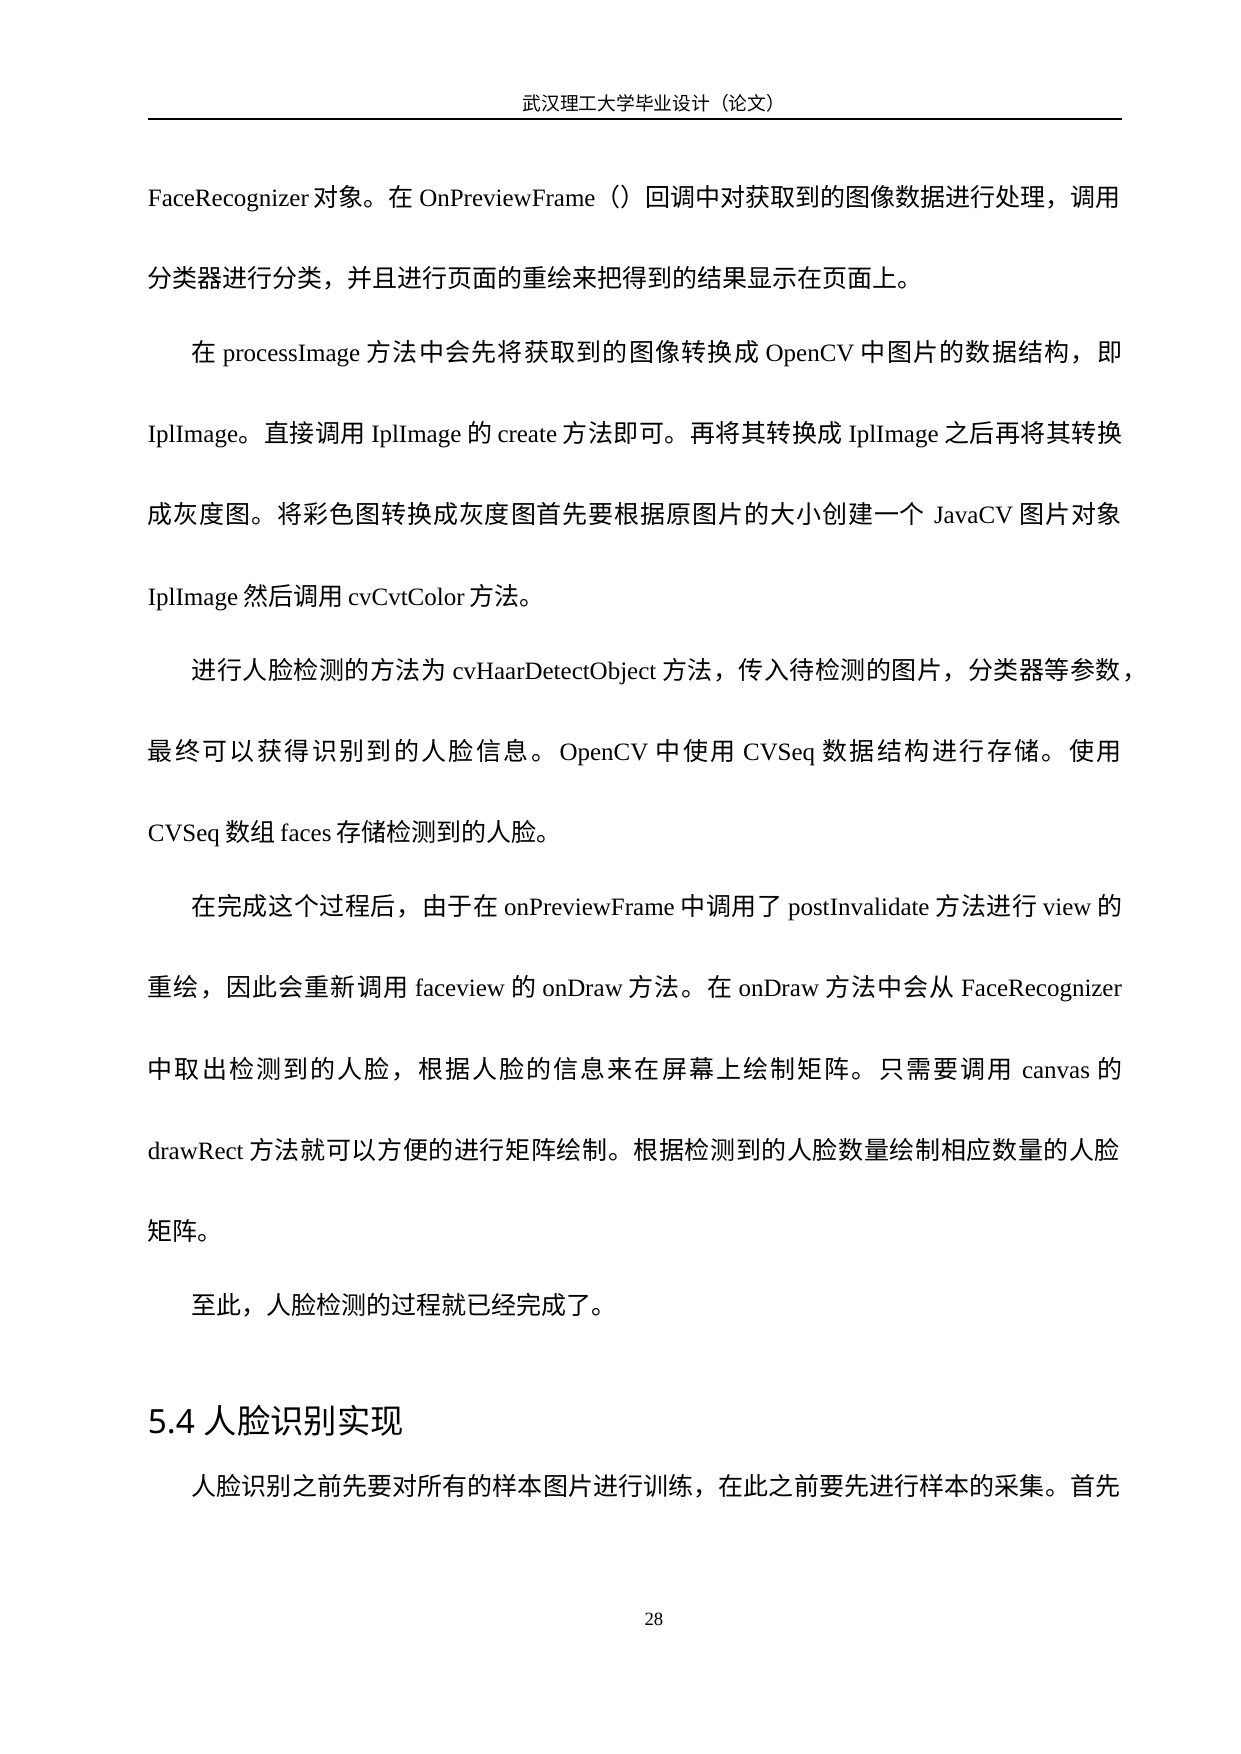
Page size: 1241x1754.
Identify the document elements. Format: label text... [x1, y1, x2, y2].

text 至此，人脸检测的过程就已经完成了。 [148, 1271, 1122, 1336]
subtitle 5.4 人脸识别实现 [148, 1386, 1122, 1451]
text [148, 1452, 1122, 1517]
text 在完成这个过程后，由于在onPreviewFrame中调用了postInvalidate方法进行view的重绘，因此会重新调用faceview的onDraw方法。在onDraw方法中会从FaceRecognizer中取出检测到的人脸，根据人脸的信息来在屏幕上绘制矩阵。只需要调用canvas的drawRect方法就可以方便的进行矩阵绘制。根据检测到的人脸数量绘制相应数量的人脸矩阵。 [148, 872, 1122, 1262]
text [148, 163, 1122, 309]
text 在processImage方法中会先将获取到的图像转换成OpenCV中图片的数据结构，即IplImage。直接调用IplImage的create方法即可。再将其转换成IplImage之后再将其转换成灰度图。将彩色图转换成灰度图首先要根据原图片的大小创建一个JavaCV图片对象IplImage然后调用cvCvtColor方法。 [148, 318, 1122, 627]
text 进行人脸检测的方法为cvHaarDetectObject方法，传入待检测的图片，分类器等参数，最终可以获得识别到的人脸信息。OpenCV中使用CVSeq数据结构进行存储。使用CVSeq数组faces存储检测到的人脸。 [148, 636, 1122, 863]
